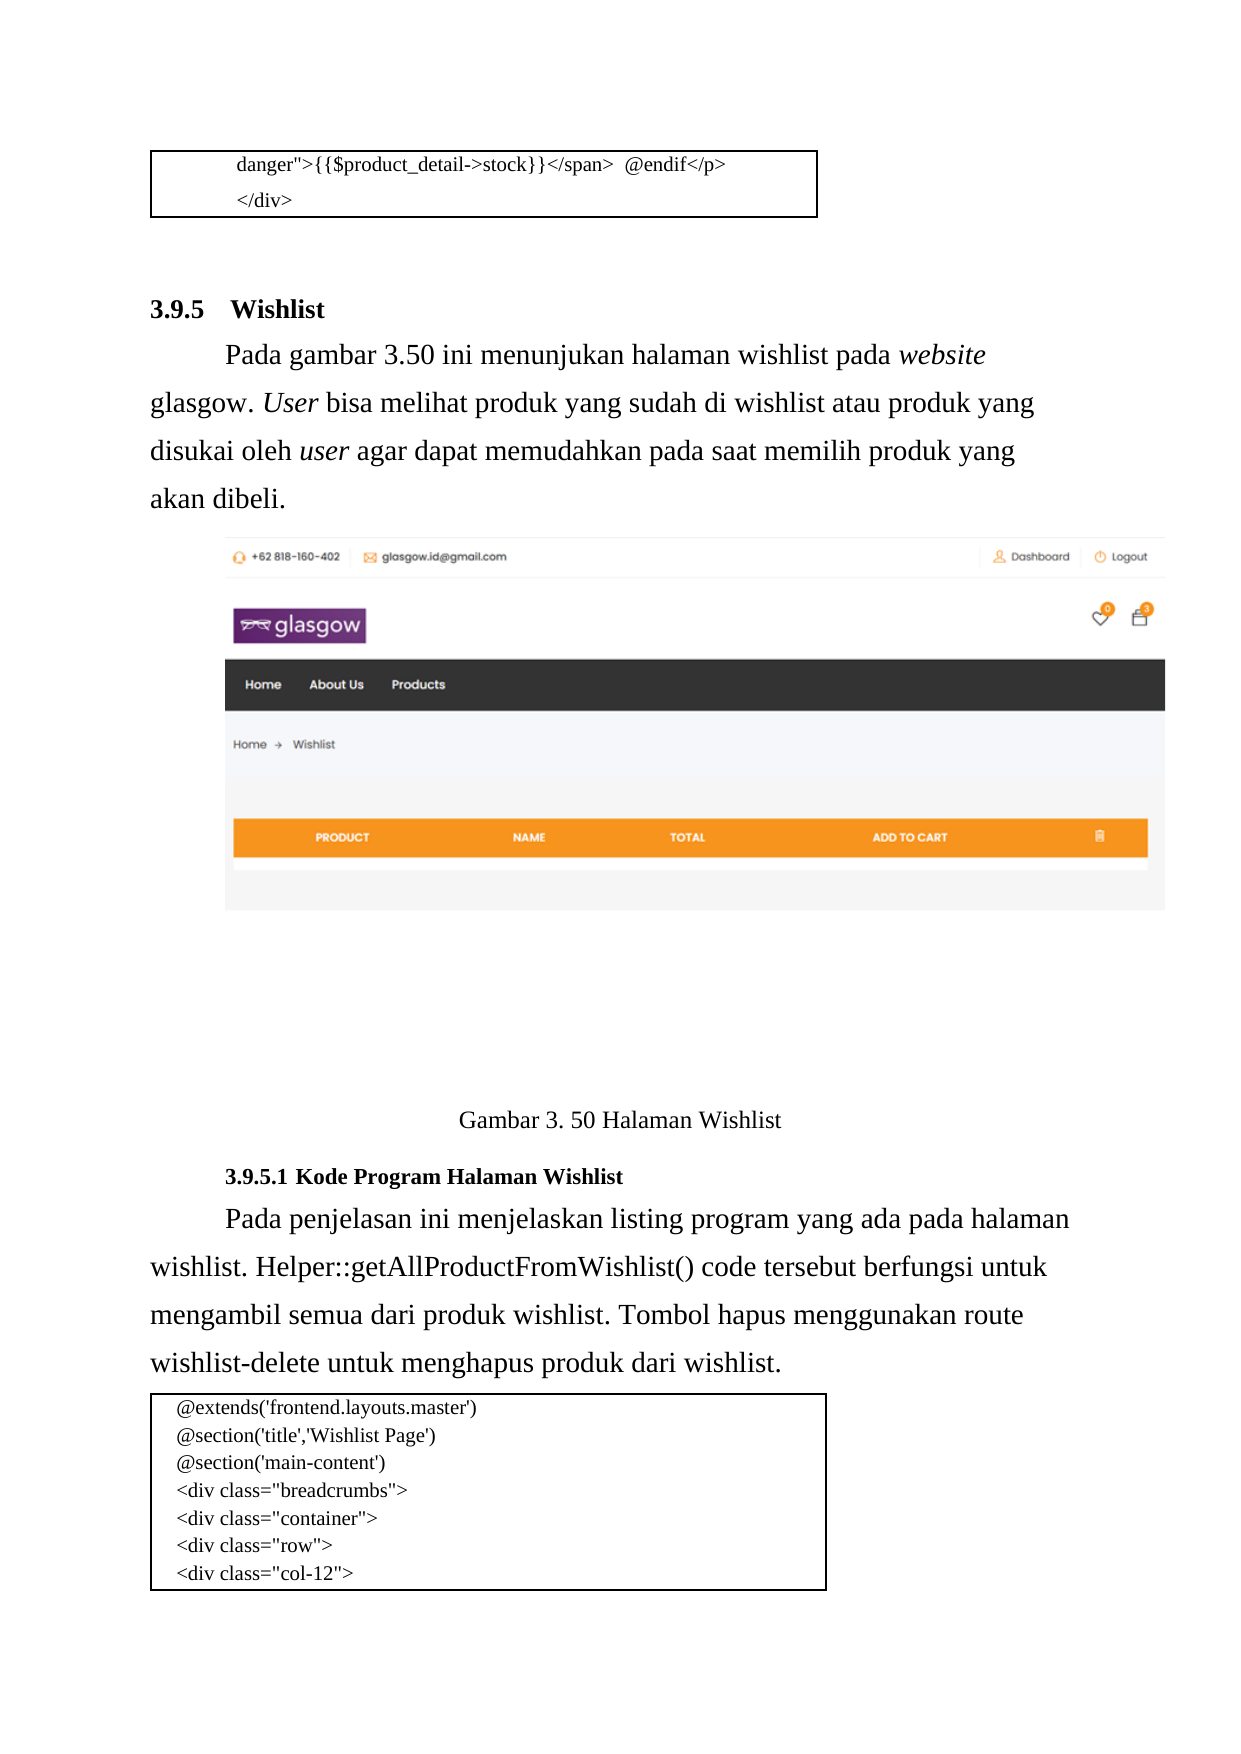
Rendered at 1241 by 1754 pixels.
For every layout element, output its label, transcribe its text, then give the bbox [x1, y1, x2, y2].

subtitle 3.9.5.1 Kode Program Halaman Wishlist [225, 1163, 1090, 1189]
text Gambar 3. 50 Halaman Wishlist [150, 1105, 1090, 1133]
subtitle 3.9.5 Wishlist [150, 293, 1090, 324]
picture [225, 537, 1166, 1069]
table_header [152, 1395, 825, 1588]
text Pada penjelasan ini menjelaskan listing program yang ada pada halaman wishlist. Helper::getAllProductFromWishlist() code tersebut berfungsi untuk mengambil semua dari produk wishlist. Tombol hapus menggunakan route wishlist-delete untuk menghapus produk dari wishlist. [150, 1201, 1076, 1378]
text Pada gambar 3.50 ini menunjukan halaman wishlist pada website glasgow. User bisa melihat produk yang sudah di wishlist atau produk yang disukai oleh user agar dapat memudahkan pada saat memilih produk yang akan dibeli. [150, 337, 1076, 514]
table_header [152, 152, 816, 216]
